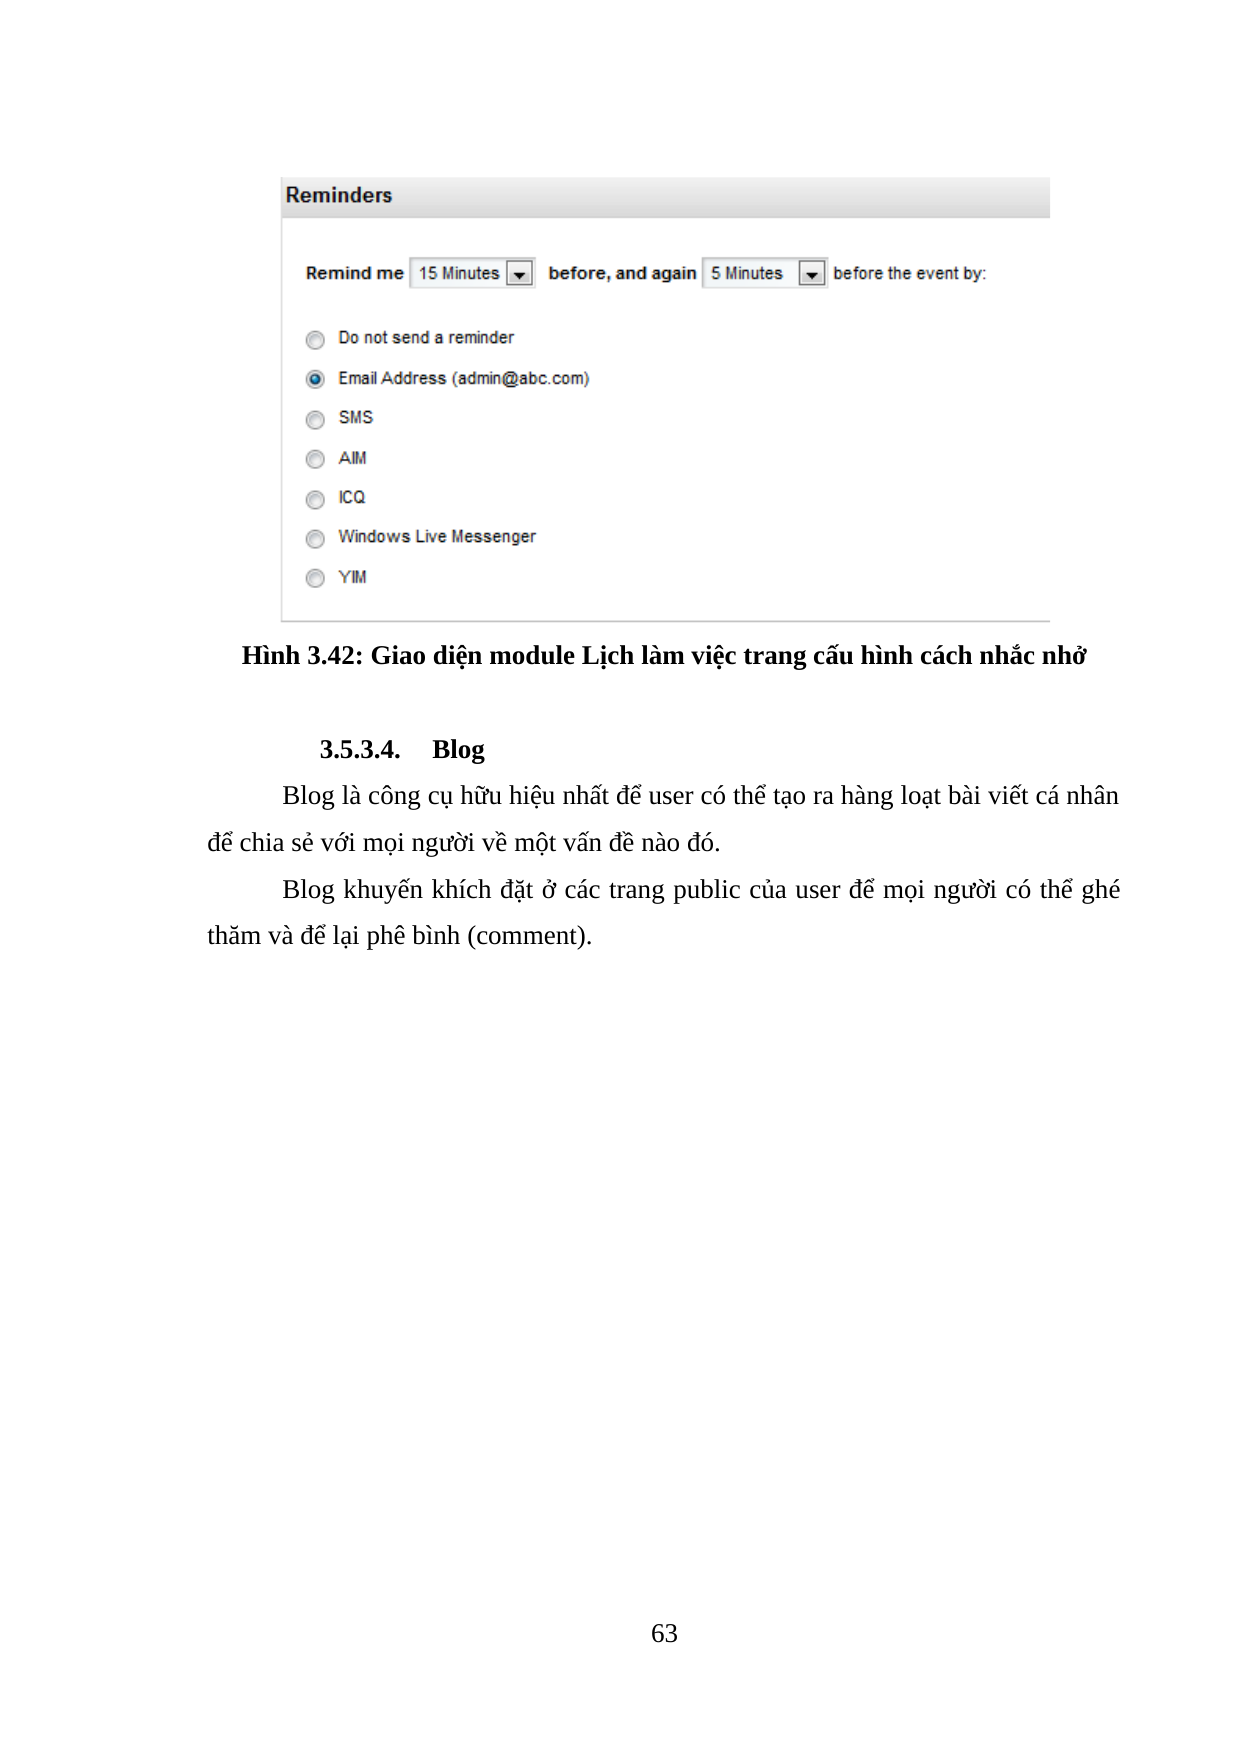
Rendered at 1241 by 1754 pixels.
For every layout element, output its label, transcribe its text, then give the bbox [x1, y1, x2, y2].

subtitle Blog [319, 733, 1122, 764]
picture [278, 177, 1051, 624]
text Blog khuyến khích đặt ở các trang public của user để mọi người có thể ghé thăm và để lại phê bình (comment). [207, 873, 1122, 951]
text Blog là công cụ hữu hiệu nhất để user có thể tạo ra hàng loạt bài viết cá nhân để chia sẻ với mọi người về một vấn đề nào đó. [207, 779, 1122, 857]
